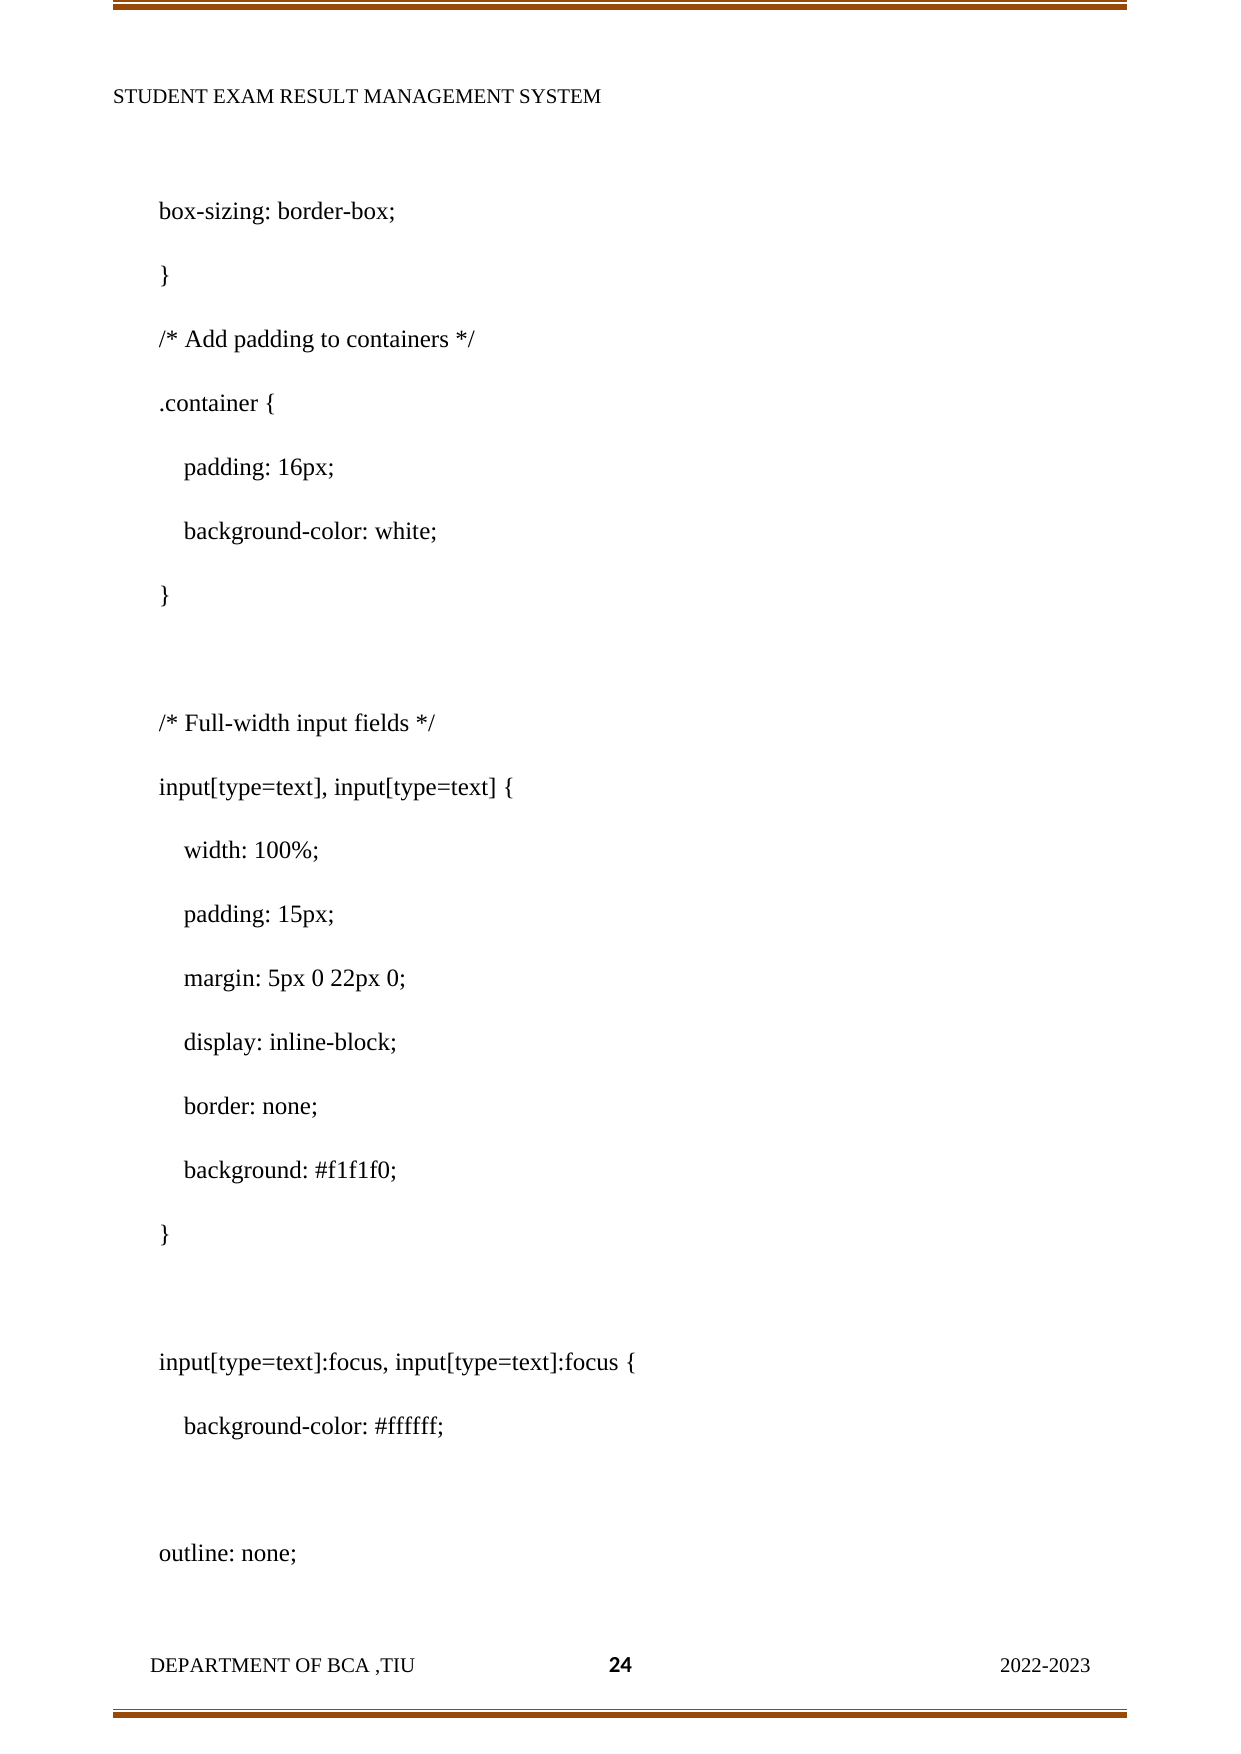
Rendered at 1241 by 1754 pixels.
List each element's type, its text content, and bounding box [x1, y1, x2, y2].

text background-color: #ffffff; [159, 1411, 1074, 1440]
text width: 100%; [159, 836, 1074, 864]
text } [159, 580, 1074, 608]
text input[type=text], input[type=text] { [159, 772, 1074, 800]
text input[type=text]:focus, input[type=text]:focus { [159, 1347, 1074, 1376]
text } [159, 260, 1074, 289]
text outline: none; [159, 1538, 1074, 1567]
text box-sizing: border-box; [159, 196, 1074, 225]
text padding: 16px; [159, 452, 1074, 481]
text /* Full-width input fields */ [159, 708, 1074, 736]
text padding: 15px; [159, 899, 1074, 928]
text background: #f1f1f0; [159, 1155, 1074, 1184]
text /* Add padding to containers */ [159, 324, 1074, 353]
text background-color: white; [159, 516, 1074, 544]
text margin: 5px 0 22px 0; [159, 963, 1074, 992]
text border: none; [159, 1091, 1074, 1120]
text } [159, 1219, 1074, 1248]
text display: inline-block; [159, 1027, 1074, 1056]
text .container { [159, 388, 1074, 417]
